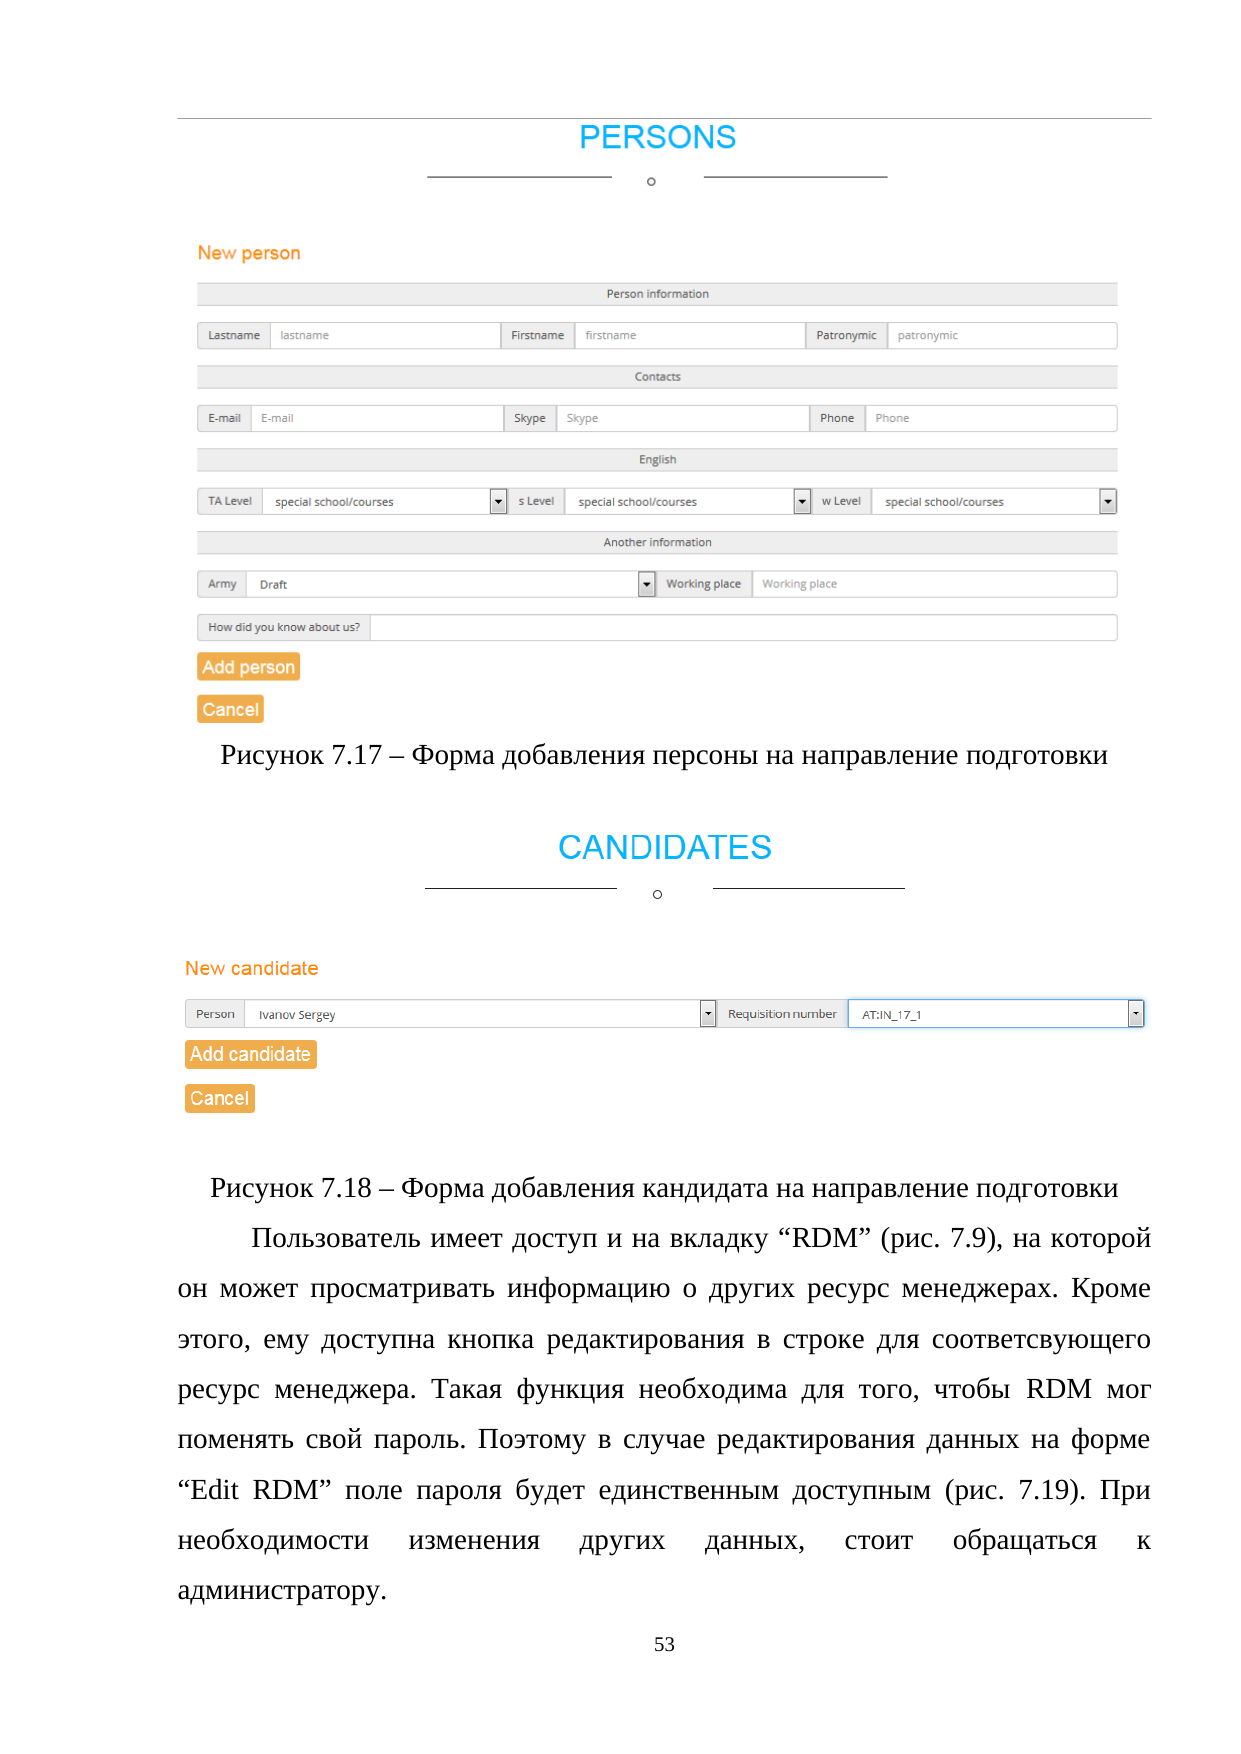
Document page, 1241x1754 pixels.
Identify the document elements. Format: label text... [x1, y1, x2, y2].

text Рисунок 7.17 – Форма добавления персоны на направление подготовки [177, 737, 1152, 771]
text Пользователь имеет доступ и на вкладку “RDM” (рис. 7.9), на которой он может просматривать информацию о других ресурс менеджерах. Кроме этого, ему доступна кнопка редактирования в строке для соответсвующего ресурс менеджера. Такая функция необходима для того, чтобы RDM мог поменять свой пароль. Поэтому в случае редактирования данных на форме “Edit RDM” поле пароля будет единственным доступным (рис. 7.19). При необходимости изменения других данных, стоит обращаться к администратору. [177, 1220, 1152, 1606]
picture [177, 787, 1152, 1158]
picture [177, 118, 1152, 726]
text Рисунок 7.18 – Форма добавления кандидата на направление подготовки [177, 1170, 1152, 1203]
